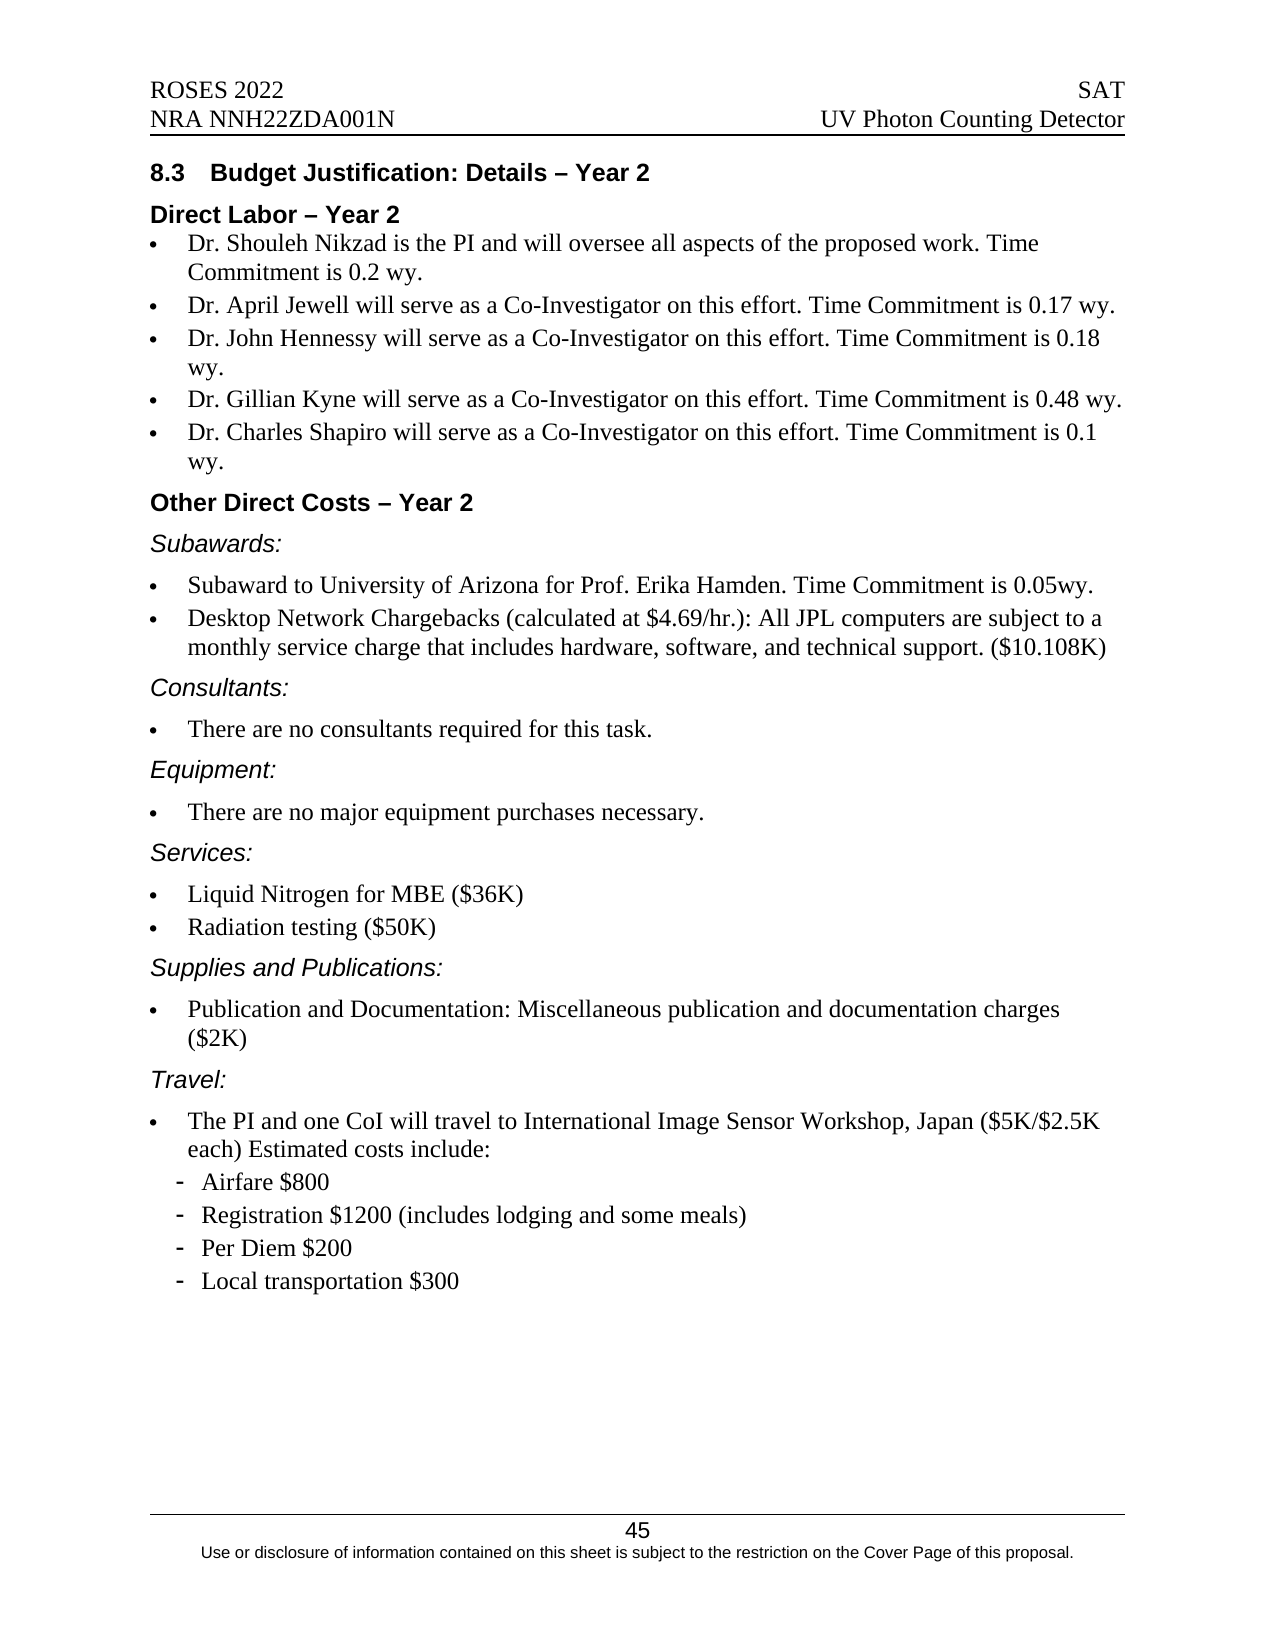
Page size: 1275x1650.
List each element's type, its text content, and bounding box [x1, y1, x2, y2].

text Local transportation $300 [176, 1266, 1125, 1295]
text Publication and Documentation: Miscellaneous publication and documentation charges ($2K) [150, 994, 1125, 1052]
text The PI and one CoI will travel to International Image Sensor Workshop, Japan ($5K/$2.5K each) Estimated costs include: [150, 1106, 1125, 1163]
text Liquid Nitrogen for MBE ($36K) [150, 879, 1125, 908]
text Registration $1200 (includes lodging and some meals) [176, 1200, 1125, 1229]
text There are no consultants required for this task. [150, 714, 1125, 743]
text Per Diem $200 [176, 1233, 1125, 1262]
subtitle Equipment: [150, 755, 1125, 784]
text Dr. Shouleh Nikzad is the PI and will oversee all aspects of the proposed work. Time Commitment is 0.2 wy. [150, 228, 1125, 286]
text There are no major equipment purchases necessary. [150, 797, 1125, 825]
text Dr. April Jewell will serve as a Co-Investigator on this effort. Time Commitment is 0.17 wy. [150, 290, 1125, 319]
subtitle Consultants: [150, 673, 1125, 702]
text Desktop Network Chargebacks (calculated at $4.69/hr.): All JPL computers are subject to a monthly service charge that includes hardware, software, and technical support. ($10.108K) [150, 603, 1125, 660]
subtitle Other Direct Costs – Year 2 [150, 487, 1125, 516]
subtitle Subawards: [150, 529, 1125, 557]
subtitle Budget Justification: Details – Year 2 [150, 158, 1125, 187]
text Radiation testing ($50K) [150, 912, 1125, 941]
subtitle Direct Labor – Year 2 [150, 199, 1125, 228]
subtitle Supplies and Publications: [150, 953, 1125, 982]
subtitle Services: [150, 838, 1125, 867]
text Dr. Charles Shapiro will serve as a Co-Investigator on this effort. Time Commitment is 0.1 wy. [150, 417, 1125, 475]
text Subaward to University of Arizona for Prof. Erika Hamden. Time Commitment is 0.05wy. [150, 570, 1125, 599]
text Dr. John Hennessy will serve as a Co-Investigator on this effort. Time Commitment is 0.18 wy. [150, 323, 1125, 380]
text Airfare $800 [176, 1167, 1125, 1196]
text Dr. Gillian Kyne will serve as a Co-Investigator on this effort. Time Commitment is 0.48 wy. [150, 384, 1125, 413]
subtitle Travel: [150, 1064, 1125, 1093]
